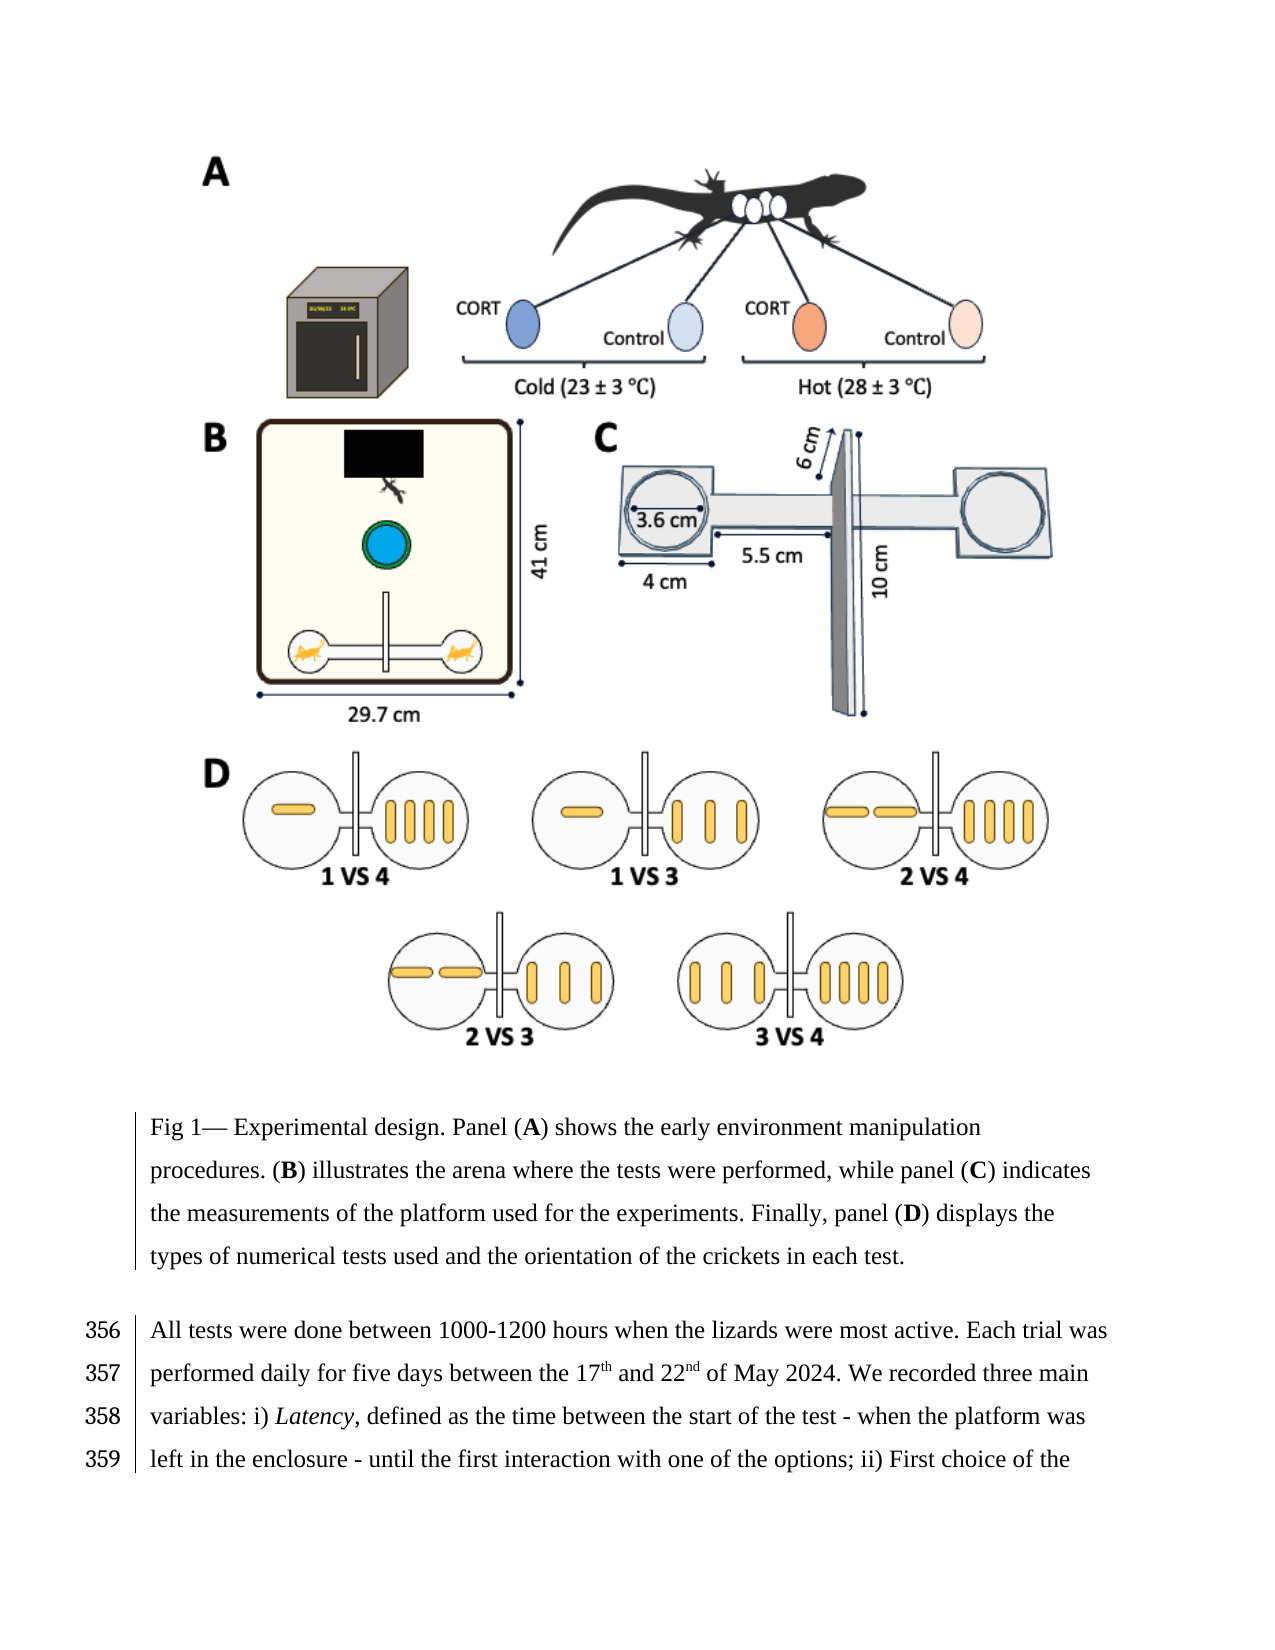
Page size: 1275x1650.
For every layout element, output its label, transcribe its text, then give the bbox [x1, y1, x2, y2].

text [150, 1315, 1125, 1473]
table_header Fig 1— Experimental design. Panel (A) shows the early environment manipulation procedures. (B) illustrates the arena where the tests were performed, while panel (C) indicates the measurements of the platform used for the experiments. Finally, panel (D) displays the types of numerical tests used and the orientation of the crickets in each test. [139, 150, 1114, 1296]
picture [188, 150, 1064, 1062]
